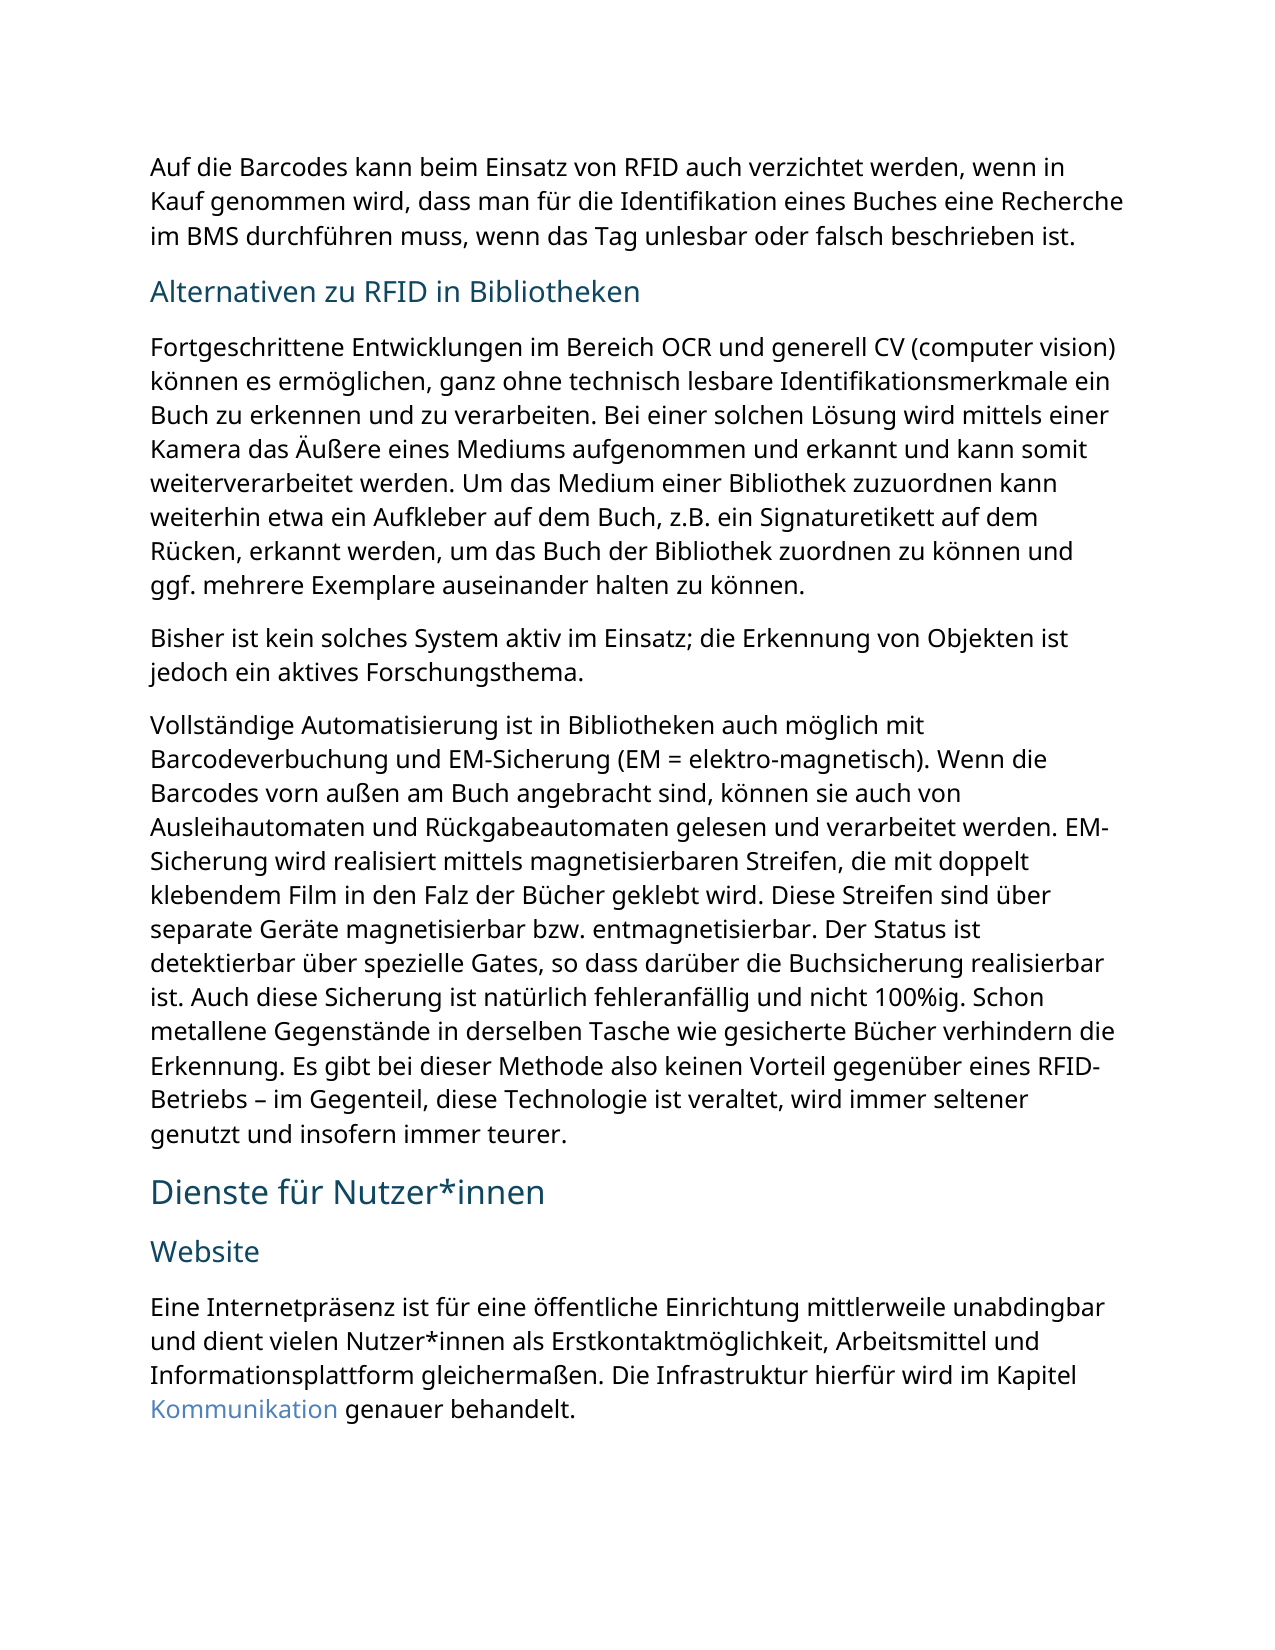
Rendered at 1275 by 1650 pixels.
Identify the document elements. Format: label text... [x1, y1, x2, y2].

text Vollständige Automatisierung ist in Bibliotheken auch möglich mit Barcodeverbuchung und EM-Sicherung (EM = elektro-magnetisch). Wenn die Barcodes vorn außen am Buch angebracht sind, können sie auch von Ausleihautomaten und Rückgabeautomaten gelesen und verarbeitet werden. EM-Sicherung wird realisiert mittels magnetisierbaren Streifen, die mit doppelt klebendem Film in den Falz der Bücher geklebt wird. Diese Streifen sind über separate Geräte magnetisierbar bzw. entmagnetisierbar. Der Status ist detektierbar über spezielle Gates, so dass darüber die Buchsicherung realisierbar ist. Auch diese Sicherung ist natürlich fehleranfällig und nicht 100%ig. Schon metallene Gegenstände in derselben Tasche wie gesicherte Bücher verhindern die Erkennung. Es gibt bei dieser Methode also keinen Vorteil gegenüber eines RFID-Betriebs – im Gegenteil, diese Technologie ist veraltet, wird immer seltener genutzt und insofern immer teurer. [150, 707, 1125, 1150]
text Eine Internetpräsenz ist für eine öffentliche Einrichtung mittlerweile unabdingbar und dient vielen Nutzer*innen als Erstkontaktmöglichkeit, Arbeitsmittel und Informationsplattform gleichermaßen. Die Infrastruktur hierfür wird im Kapitel Kommunikation genauer behandelt. [150, 1289, 1125, 1426]
text Fortgeschrittene Entwicklungen im Bereich OCR und generell CV (computer vision) können es ermöglichen, ganz ohne technisch lesbare Identifikationsmerkmale ein Buch zu erkennen und zu verarbeiten. Bei einer solchen Lösung wird mittels einer Kamera das Äußere eines Mediums aufgenommen und erkannt und kann somit weiterverarbeitet werden. Um das Medium einer Bibliothek zuzuordnen kann weiterhin etwa ein Aufkleber auf dem Buch, z.B. ein Signaturetikett auf dem Rücken, erkannt werden, um das Buch der Bibliothek zuordnen zu können und ggf. mehrere Exemplare auseinander halten zu können. [150, 329, 1125, 602]
subtitle Website [150, 1231, 1125, 1271]
subtitle Alternativen zu RFID in Bibliotheken [150, 271, 1125, 311]
subtitle Dienste für Nutzer*innen [150, 1169, 1125, 1214]
text Bisher ist kein solches System aktiv im Einsatz; die Erkennung von Objekten ist jedoch ein aktives Forschungsthema. [150, 621, 1125, 689]
text Auf die Barcodes kann beim Einsatz von RFID auch verzichtet werden, wenn in Kauf genommen wird, dass man für die Identifikation eines Buches eine Recherche im BMS durchführen muss, wenn das Tag unlesbar oder falsch beschrieben ist. [150, 150, 1125, 252]
